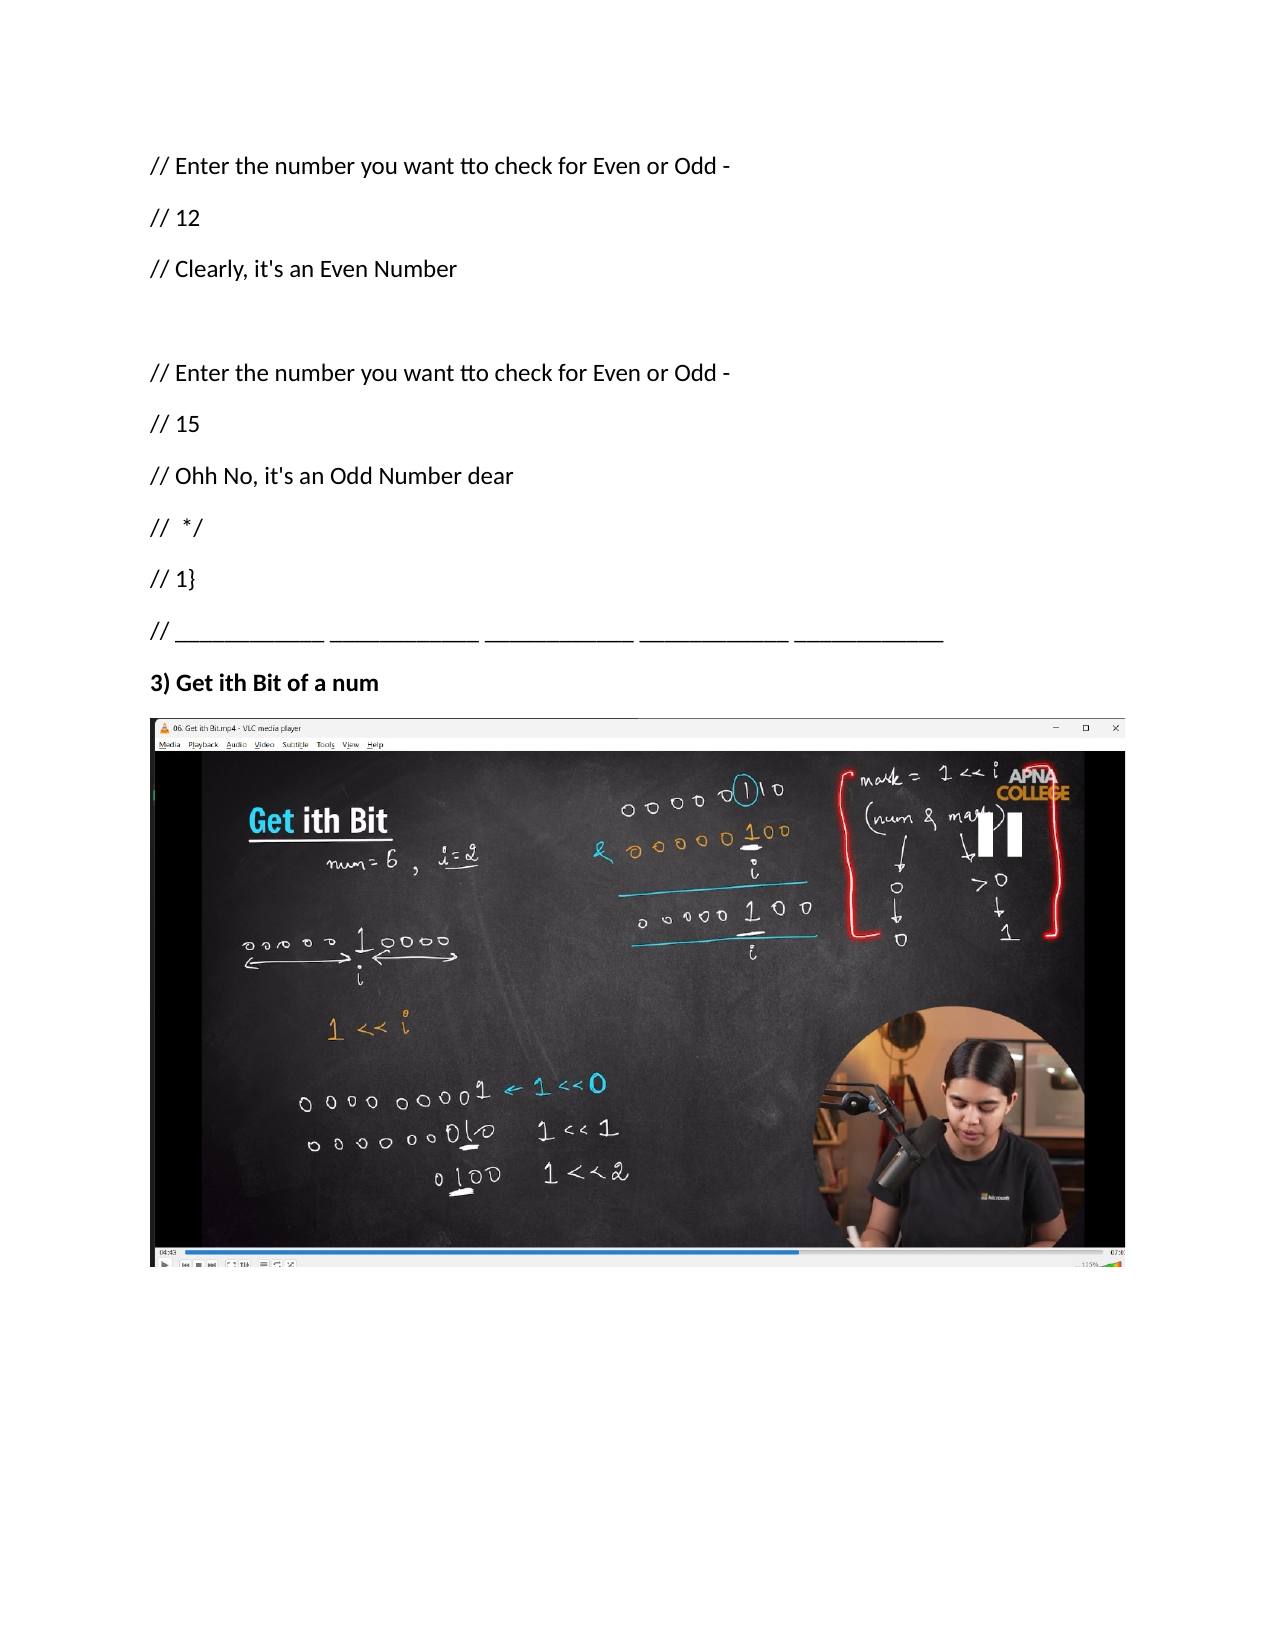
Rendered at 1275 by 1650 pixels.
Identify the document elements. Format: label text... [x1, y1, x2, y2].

text // Enter the number you want tto check for Even or Odd - [150, 150, 1125, 181]
text // */ [150, 512, 1125, 542]
text 3) Get ith Bit of a num [150, 667, 1125, 697]
text // 12 [150, 202, 1125, 232]
text // 1} [150, 563, 1125, 594]
text // ____________ ____________ ____________ ____________ ____________ [150, 615, 1125, 646]
text // Ohh No, it's an Odd Number dear [150, 460, 1125, 491]
text // Enter the number you want tto check for Even or Odd - [150, 357, 1125, 387]
text // Clearly, it's an Even Number [150, 253, 1125, 284]
text // 15 [150, 408, 1125, 439]
picture [150, 718, 1125, 1267]
